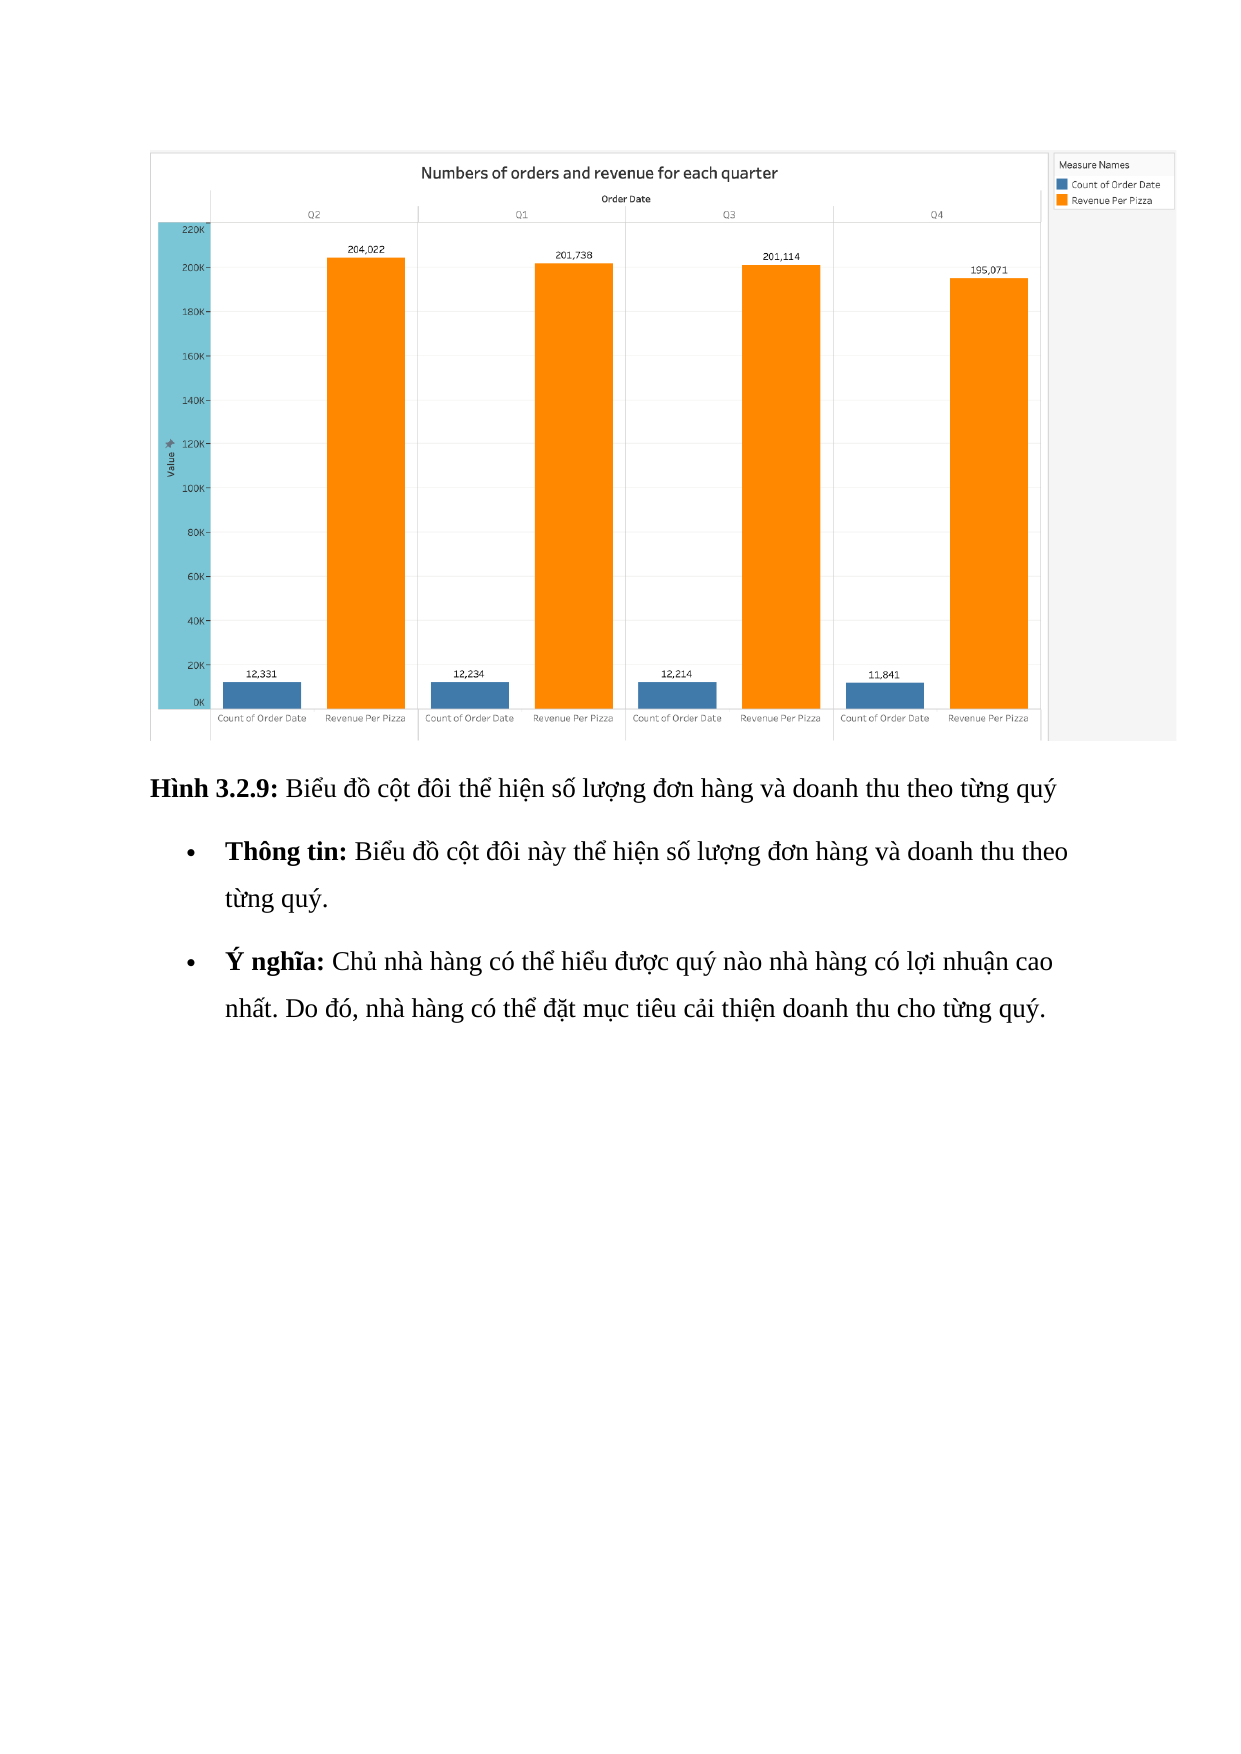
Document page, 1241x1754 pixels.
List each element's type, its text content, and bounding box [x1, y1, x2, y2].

list Thông tin: Biểu đồ cột đôi này thể hiện số lượng đơn hàng và doanh thu theo từng quý. [187, 835, 1090, 913]
picture [150, 150, 1177, 741]
text Hình 3.2.9: Biểu đồ cột đôi thể hiện số lượng đơn hàng và doanh thu theo từng quý [150, 772, 1090, 803]
list Ý nghĩa: Chủ nhà hàng có thể hiểu được quý nào nhà hàng có lợi nhuận cao nhất. Do đó, nhà hàng có thể đặt mục tiêu cải thiện doanh thu cho từng quý. [187, 945, 1090, 1023]
